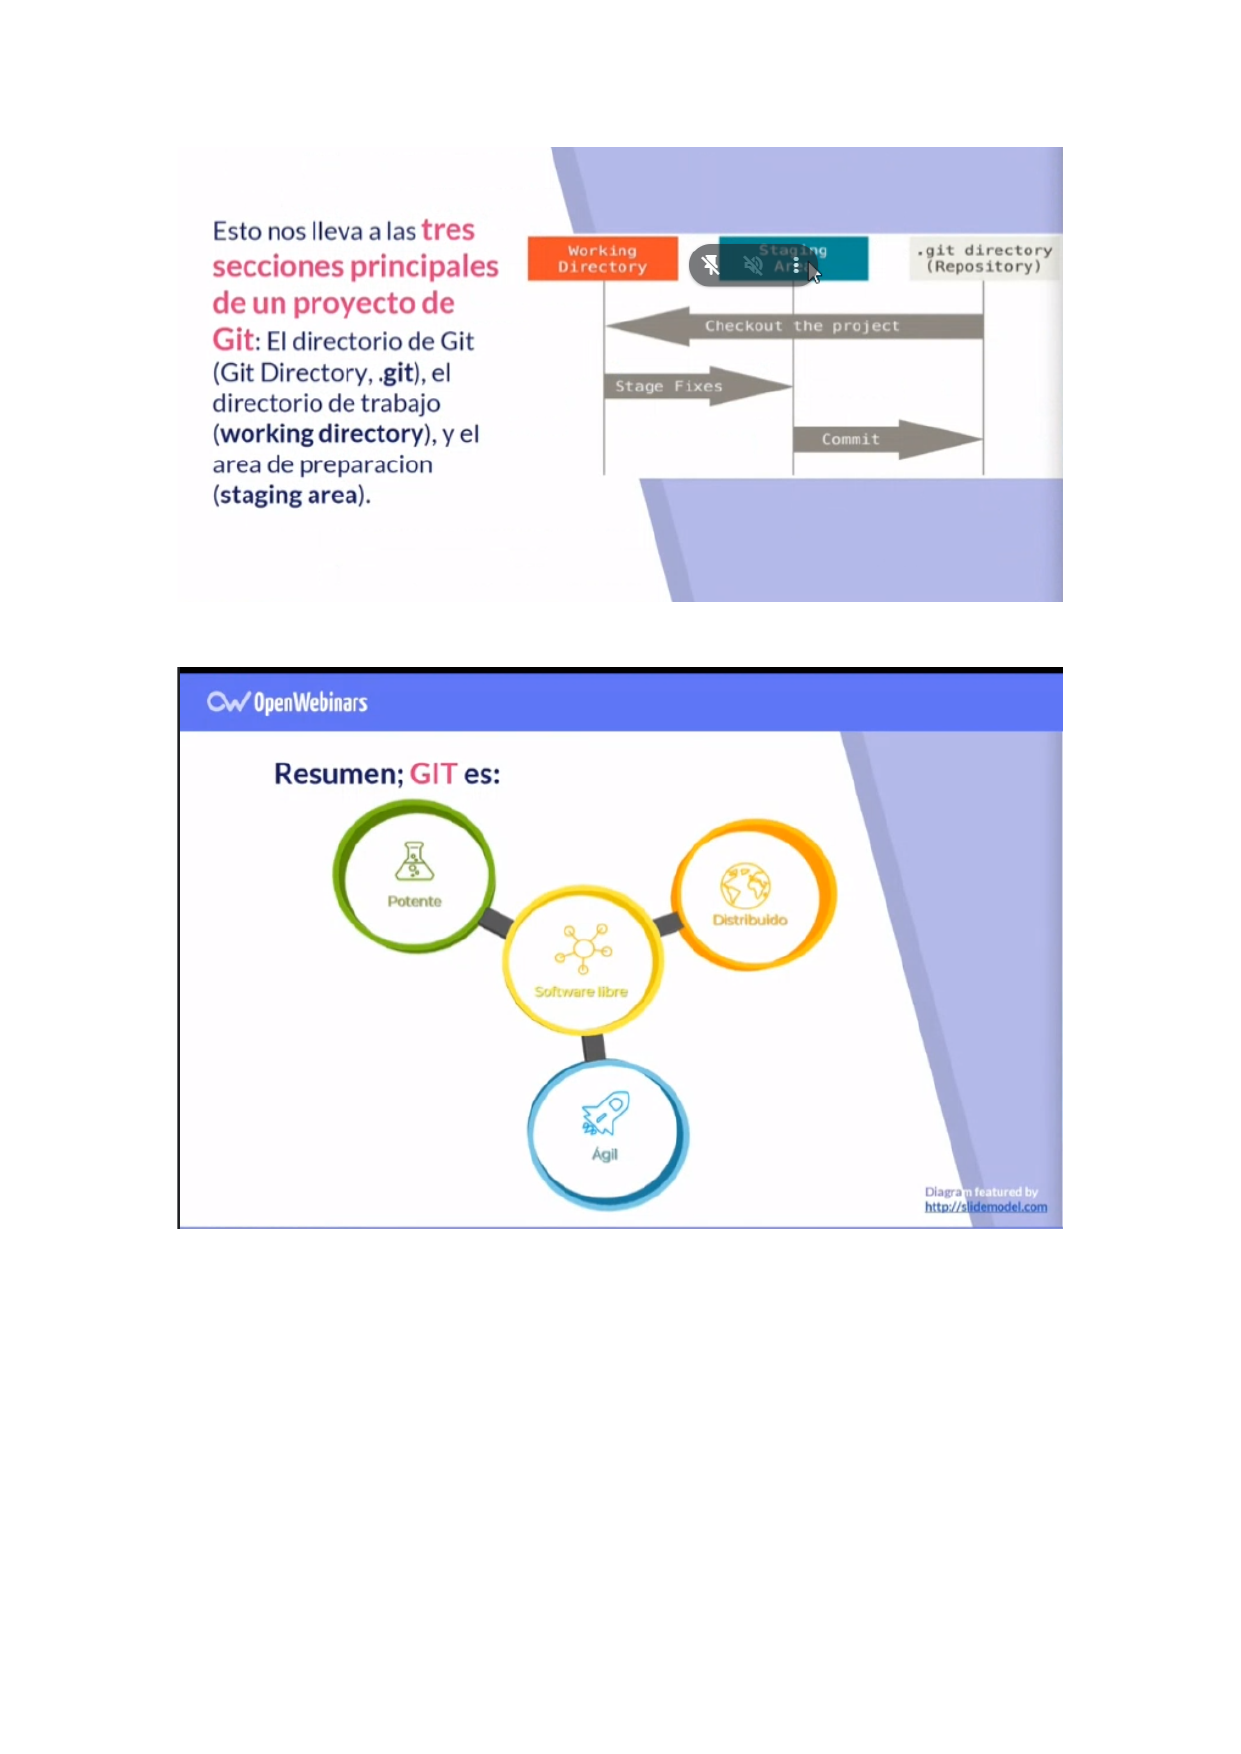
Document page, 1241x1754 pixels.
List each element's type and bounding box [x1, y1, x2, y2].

picture [177, 147, 1063, 602]
picture [177, 667, 1063, 1229]
